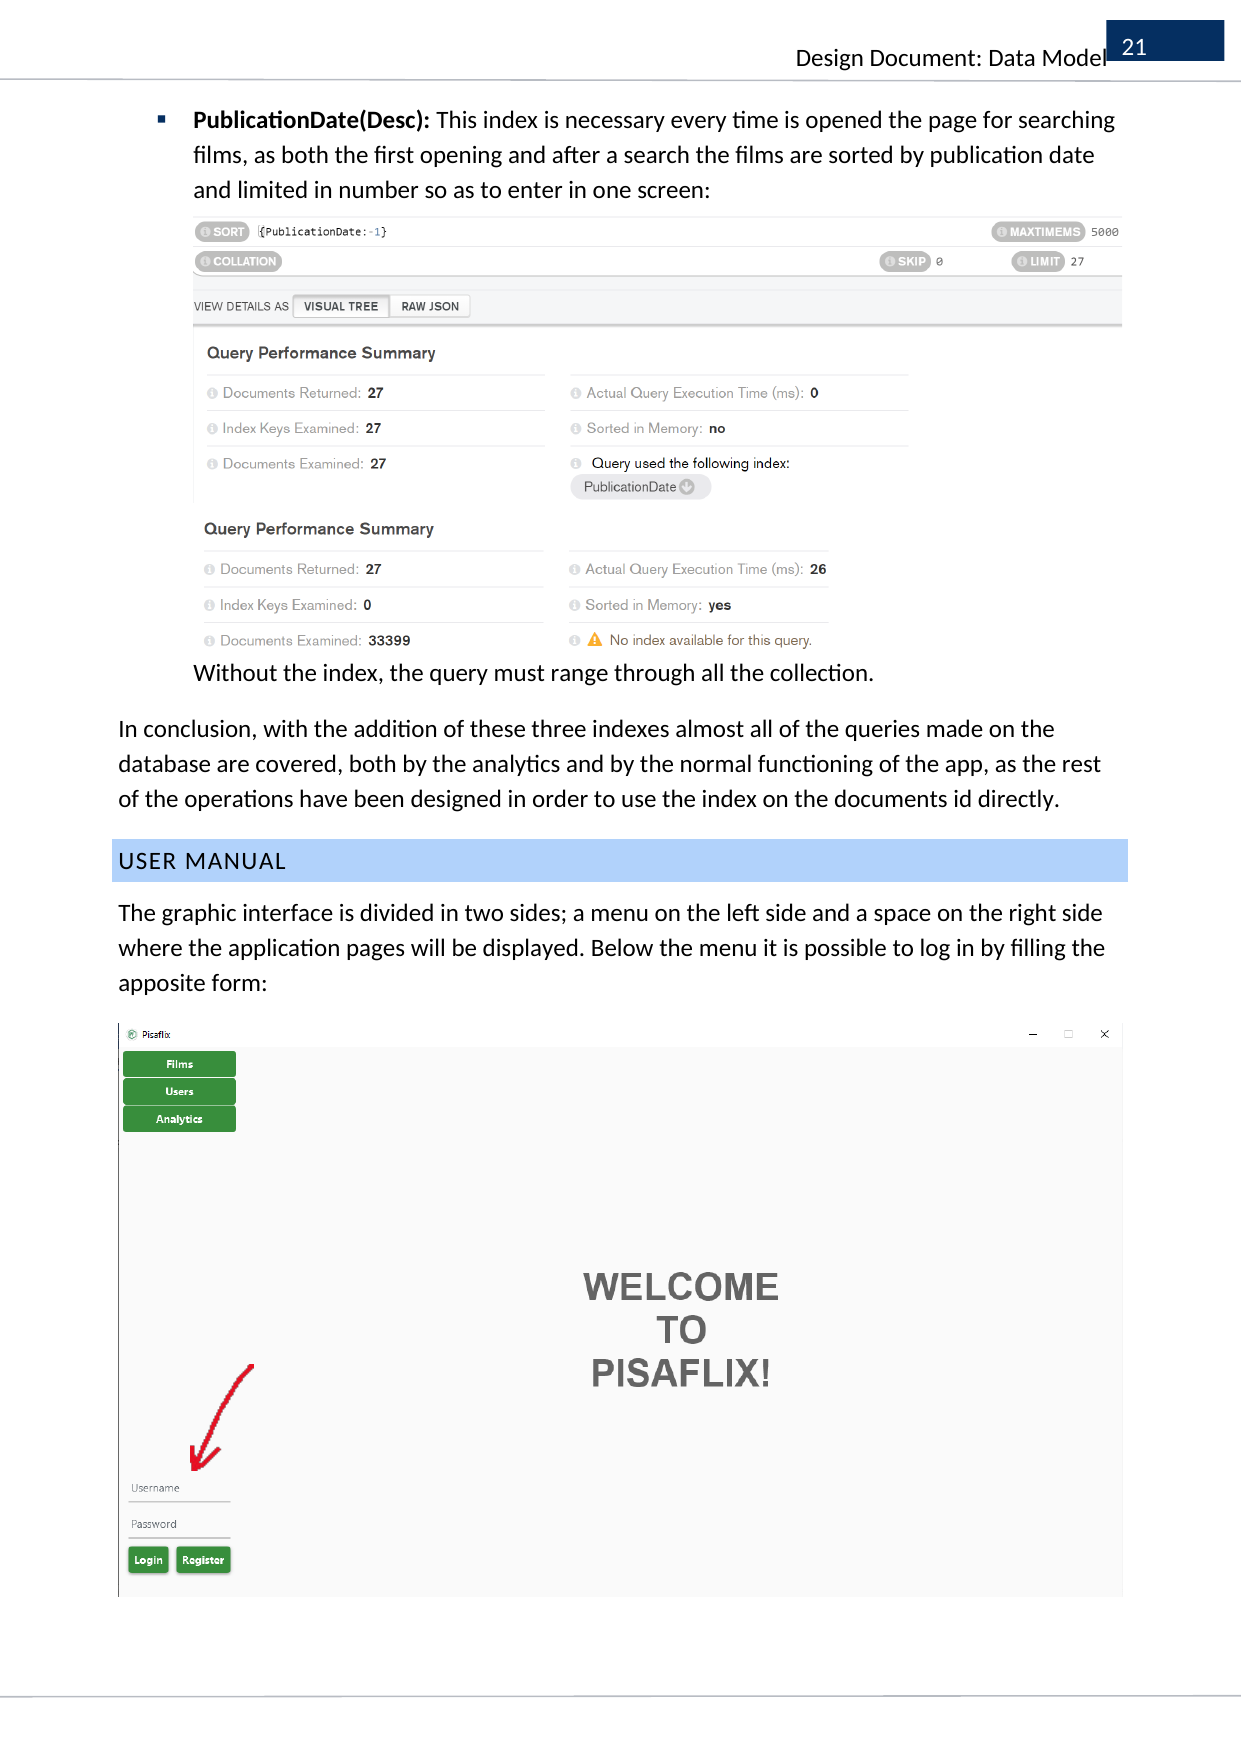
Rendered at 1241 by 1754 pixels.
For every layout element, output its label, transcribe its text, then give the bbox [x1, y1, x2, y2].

text In conclusion, with the addition of these three indexes almost all of the queries made on the database are covered, both by the analytics and by the normal functioning of the app, as the rest of the operations have been designed in order to use the index on the documents id directly. [118, 713, 1122, 814]
subtitle User Manual [118, 846, 1122, 876]
picture [197, 517, 829, 658]
picture [118, 1023, 1123, 1597]
text The graphic interface is divided in two sides; a menu on the left side and a space on the right side where the application pages will be displayed. Below the menu it is possible to log in by filling the apposite form: [118, 897, 1122, 998]
picture [193, 215, 1123, 503]
